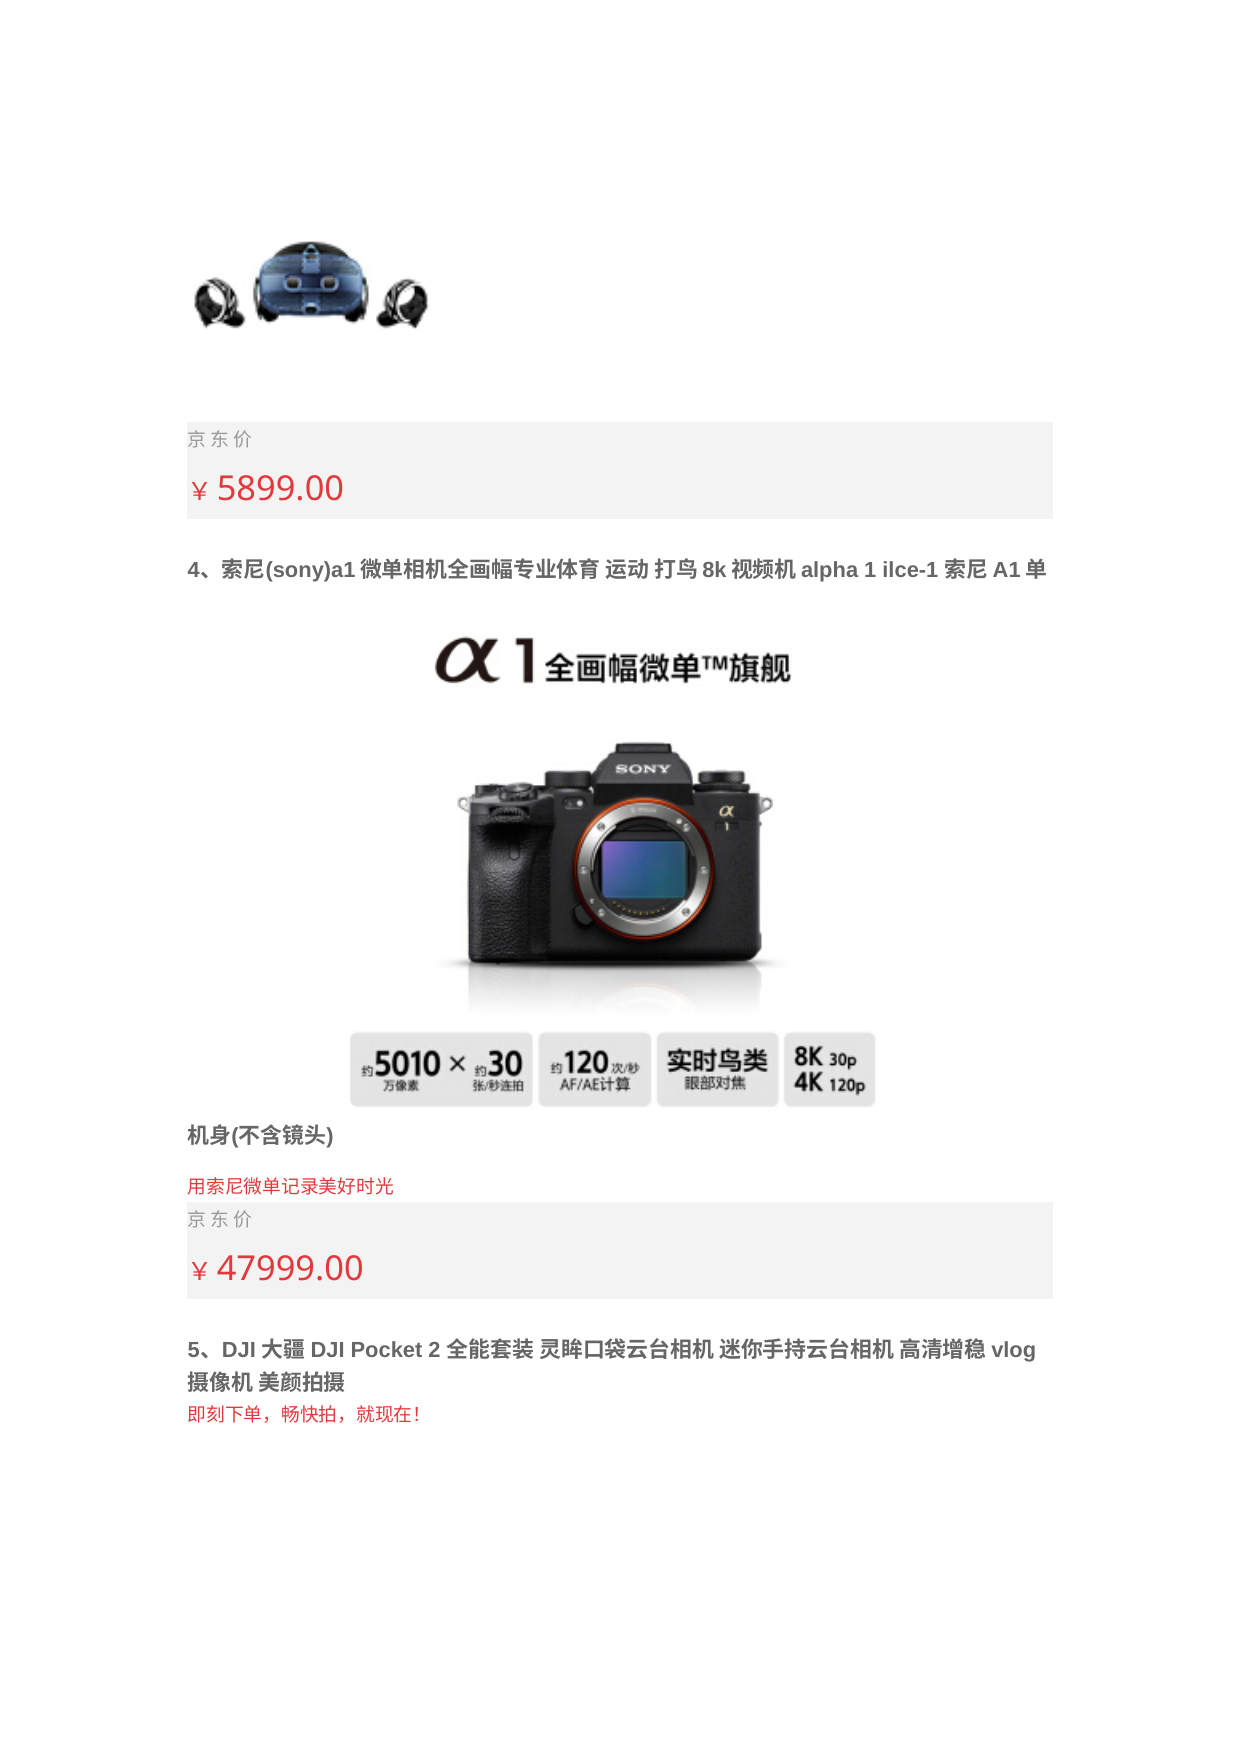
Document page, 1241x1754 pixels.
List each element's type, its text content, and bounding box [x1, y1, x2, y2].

text 京 东 价 [187, 1202, 1053, 1234]
text ￥ 47999.00 [187, 1234, 1053, 1299]
picture [187, 162, 438, 412]
text 京 东 价 [187, 422, 1053, 454]
text 用索尼微单记录美好时光 [187, 1169, 1053, 1202]
text ￥ 5899.00 [187, 454, 1053, 519]
text 即刻下单，畅快拍，就现在！ [187, 1397, 1053, 1429]
text 5、DJI 大疆 DJI Pocket 2 全能套装 灵眸口袋云台相机 迷你手持云台相机 高清增稳vlog摄像机 美颜拍摄 [187, 1332, 1053, 1397]
picture [333, 584, 893, 1144]
